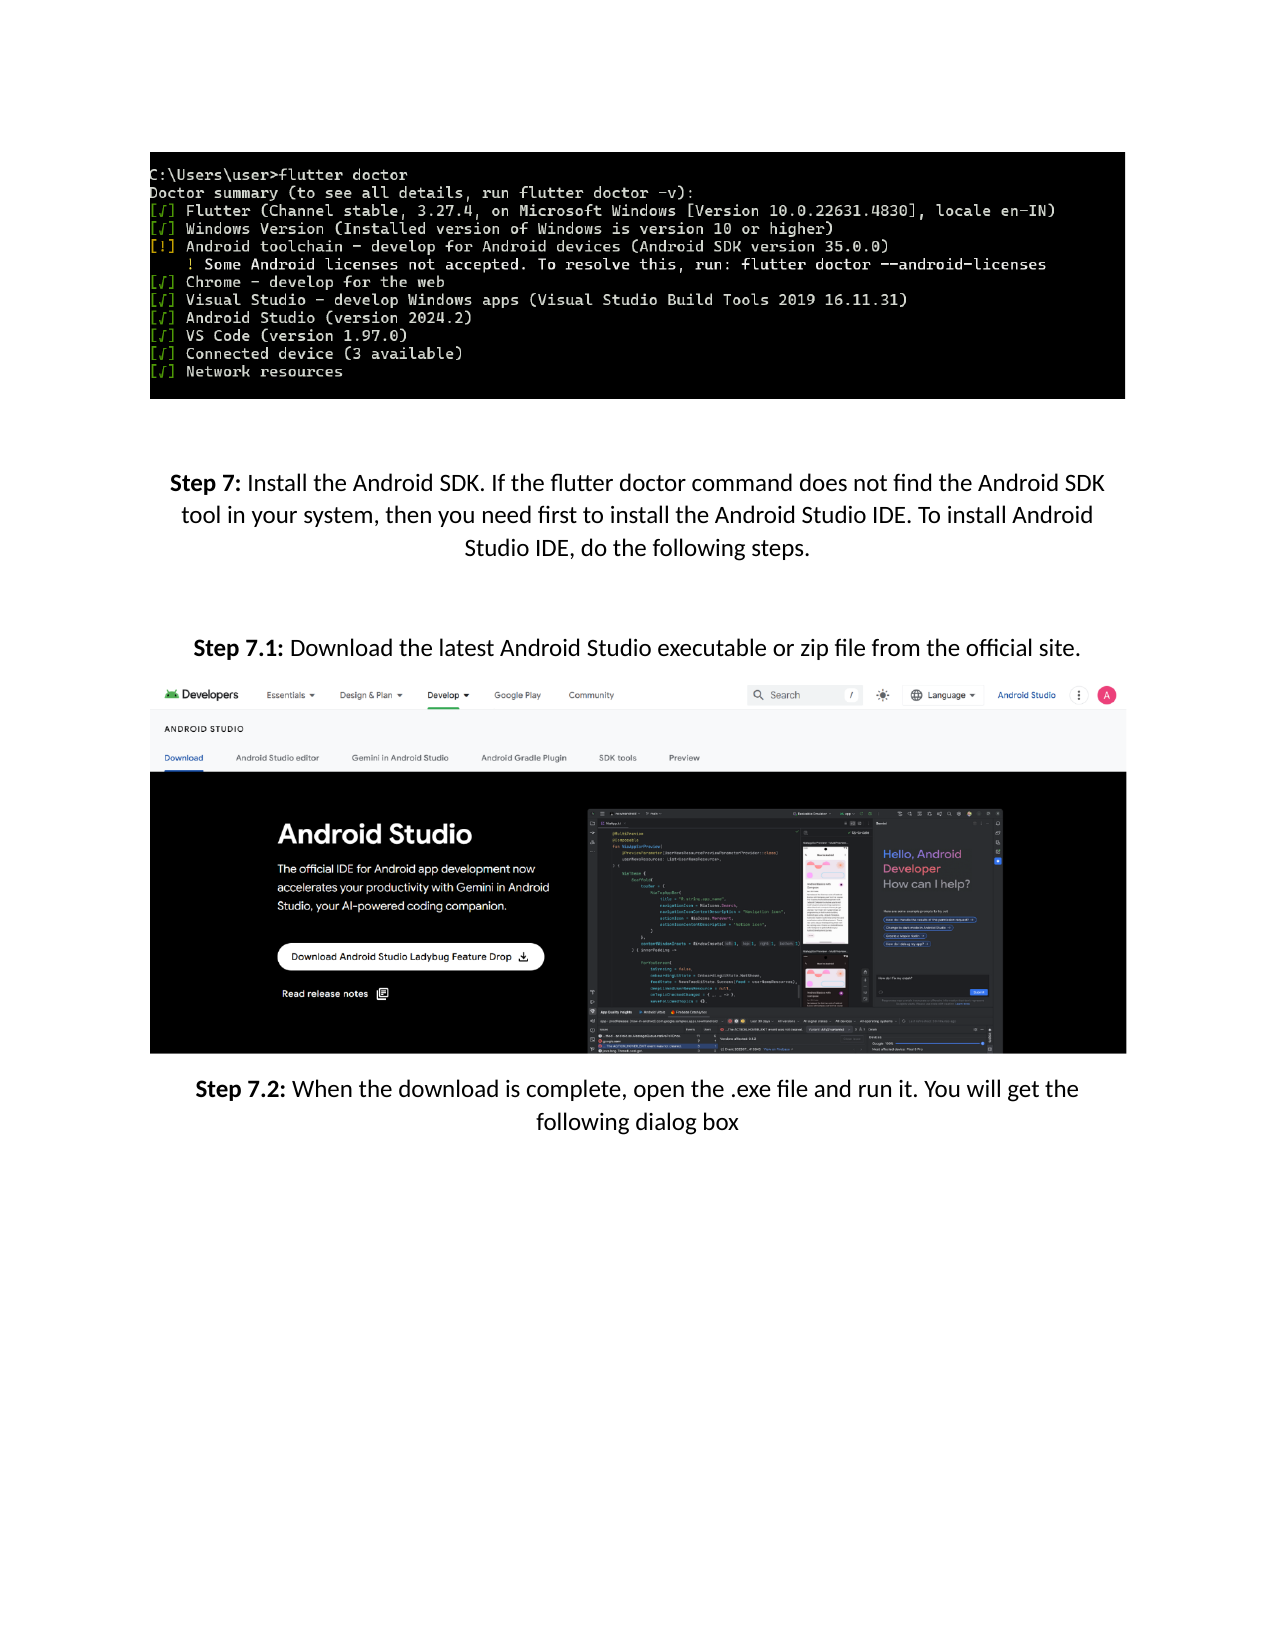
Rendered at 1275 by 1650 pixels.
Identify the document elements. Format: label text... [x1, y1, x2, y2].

text Step 7.2: When the download is complete, open the .exe file and run it. You will get the following dialog box [150, 1073, 1125, 1136]
picture [150, 152, 1125, 399]
text Step 7.1: Download the latest Android Studio executable or zip file from the official site. [150, 632, 1125, 662]
picture [150, 681, 1127, 1054]
text Step 7: Install the Android SDK. If the flutter doctor command does not find the Android SDK tool in your system, then you need first to install the Android Studio IDE. To install Android Studio IDE, do the following steps. [150, 467, 1125, 563]
